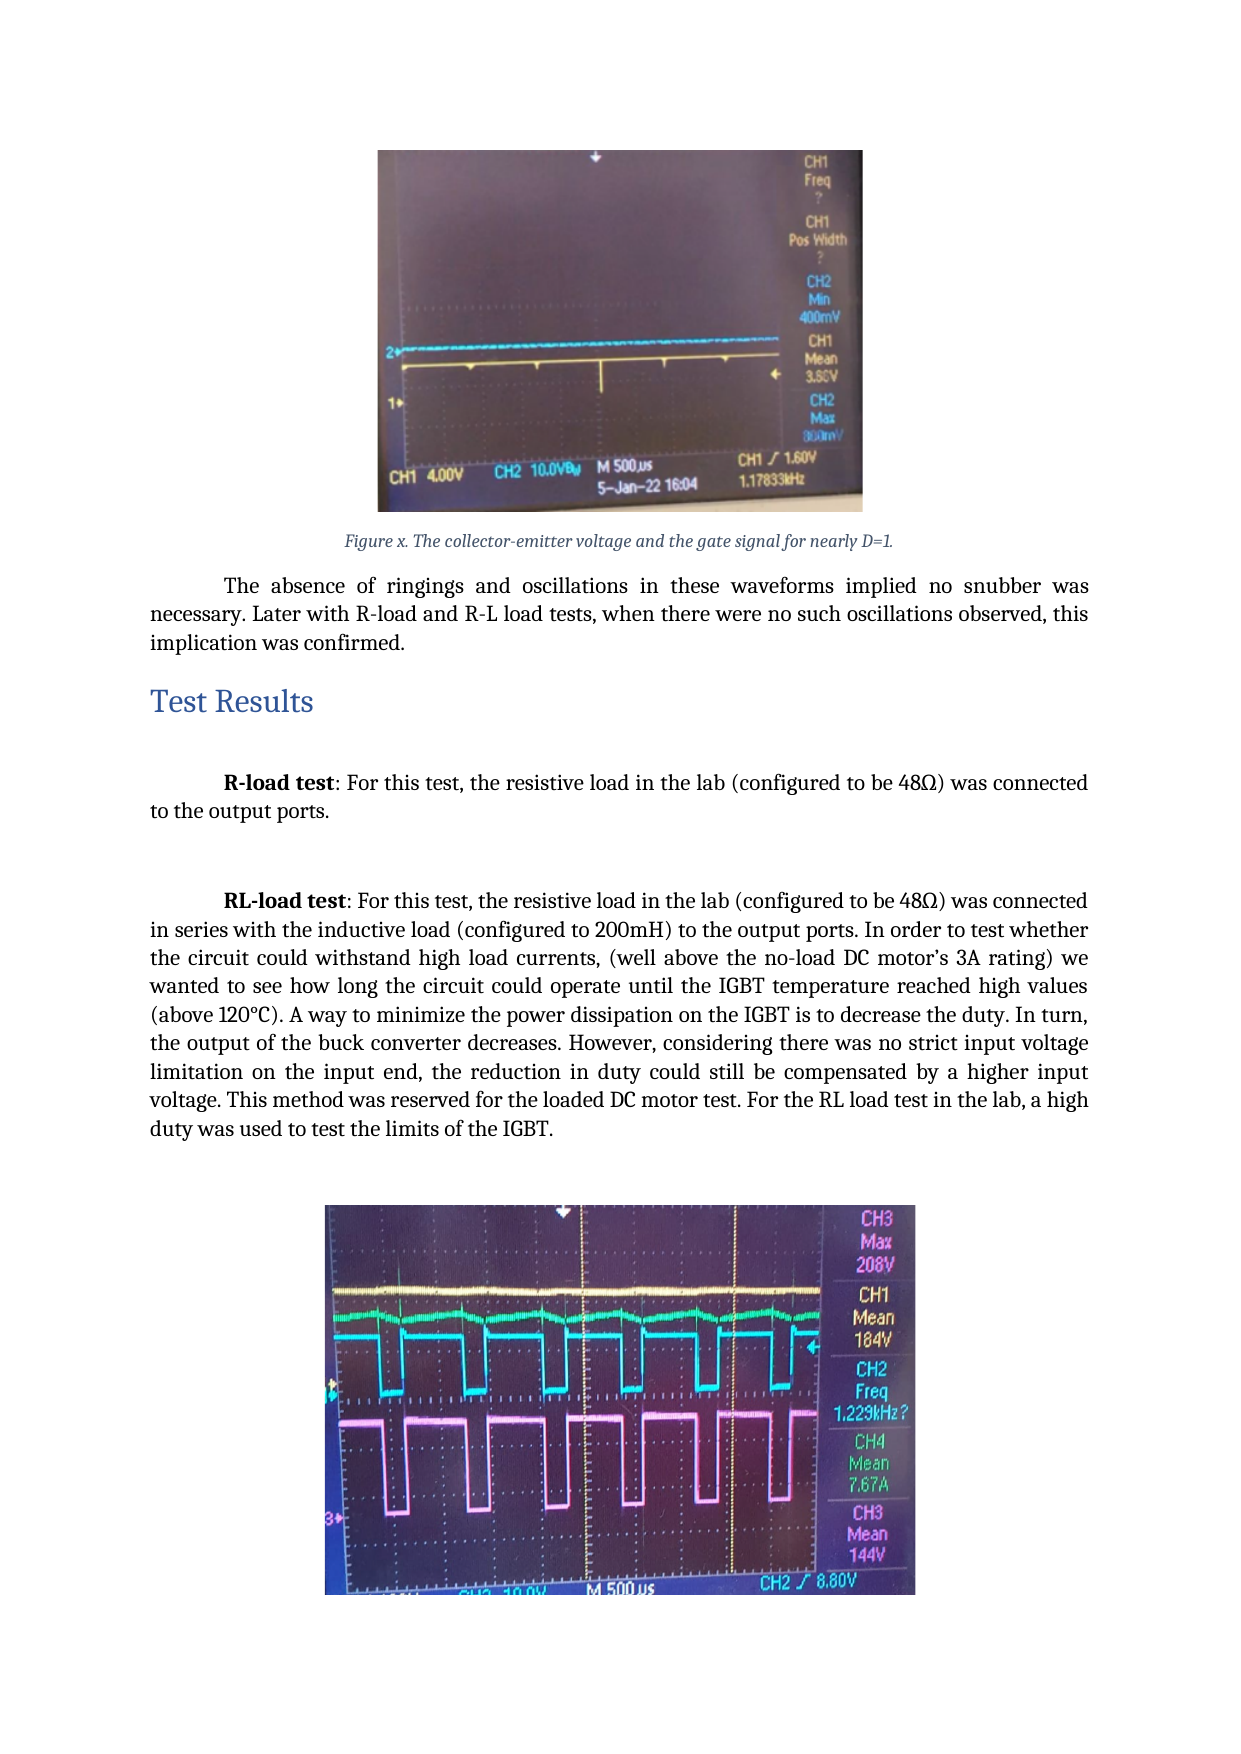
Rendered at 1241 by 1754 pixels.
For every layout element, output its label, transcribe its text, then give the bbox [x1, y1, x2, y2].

text R-load test: For this test, the resistive load in the lab (configured to be 48Ω) was connected to the output ports. [150, 769, 1090, 824]
text The absence of ringings and oscillations in these waveforms implied no snubber was necessary. Later with R-load and R-L load tests, when there were no such oscillations observed, this implication was confirmed. [150, 572, 1090, 656]
picture [324, 1205, 916, 1595]
text RL-load test: For this test, the resistive load in the lab (configured to be 48Ω) was connected in series with the inductive load (configured to 200mH) to the output ports. In order to test whether the circuit could withstand high load currents, (well above the no-load DC motor’s 3A rating) we wanted to see how long the circuit could operate until the IGBT temperature reached high values (above 120°C). A way to minimize the power dissipation on the IGBT is to decrease the duty. In turn, the output of the buck converter decreases. However, considering there was no strict input voltage limitation on the input end, the reduction in duty could still be compensated by a higher input voltage. This method was reserved for the loaded DC motor test. For the RL load test in the lab, a high duty was used to test the limits of the IGBT. [150, 888, 1090, 1142]
subtitle Test Results [150, 683, 1090, 721]
picture [377, 150, 863, 512]
text Figure x. The collector-emitter voltage and the gate signal for nearly D=1. [150, 530, 1090, 552]
